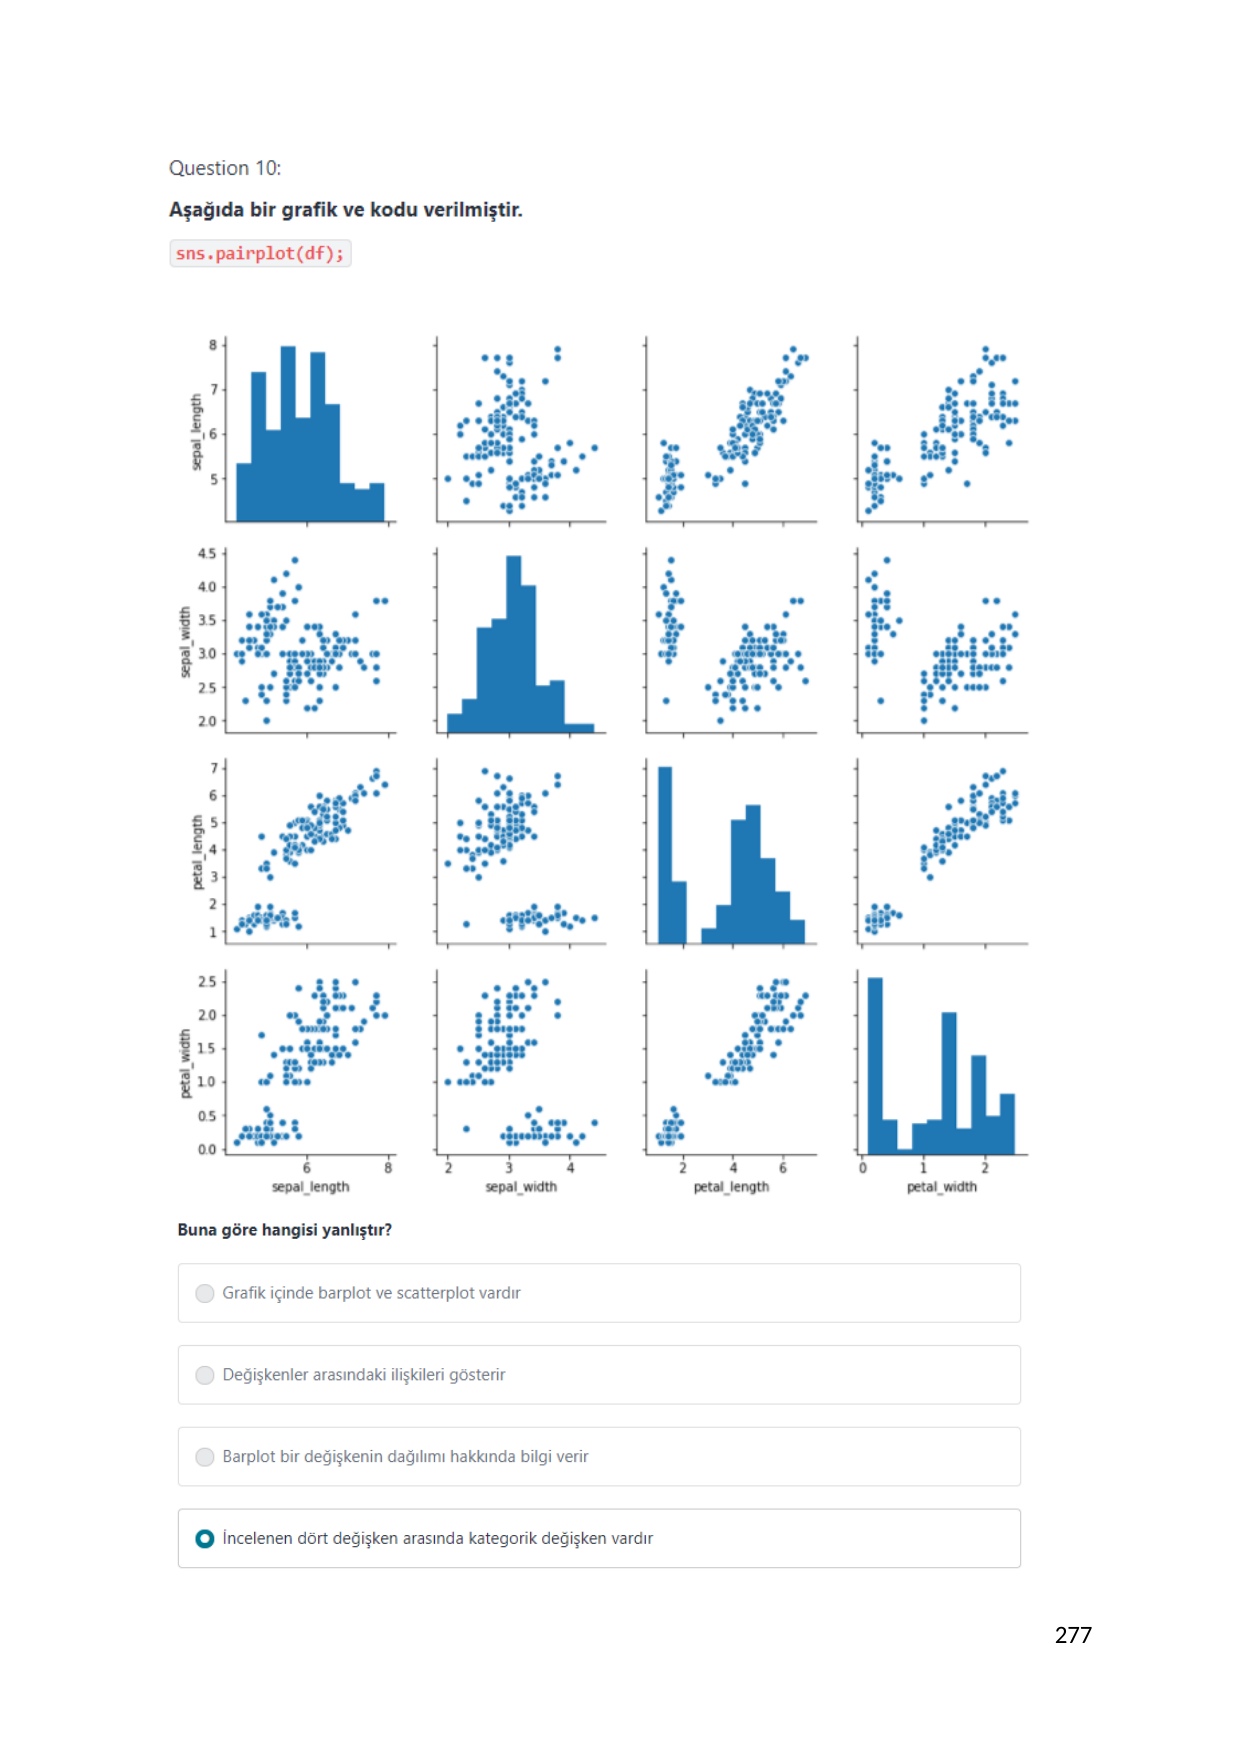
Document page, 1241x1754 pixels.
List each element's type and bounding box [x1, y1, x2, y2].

picture [147, 1220, 1093, 1576]
picture [147, 147, 1093, 1201]
